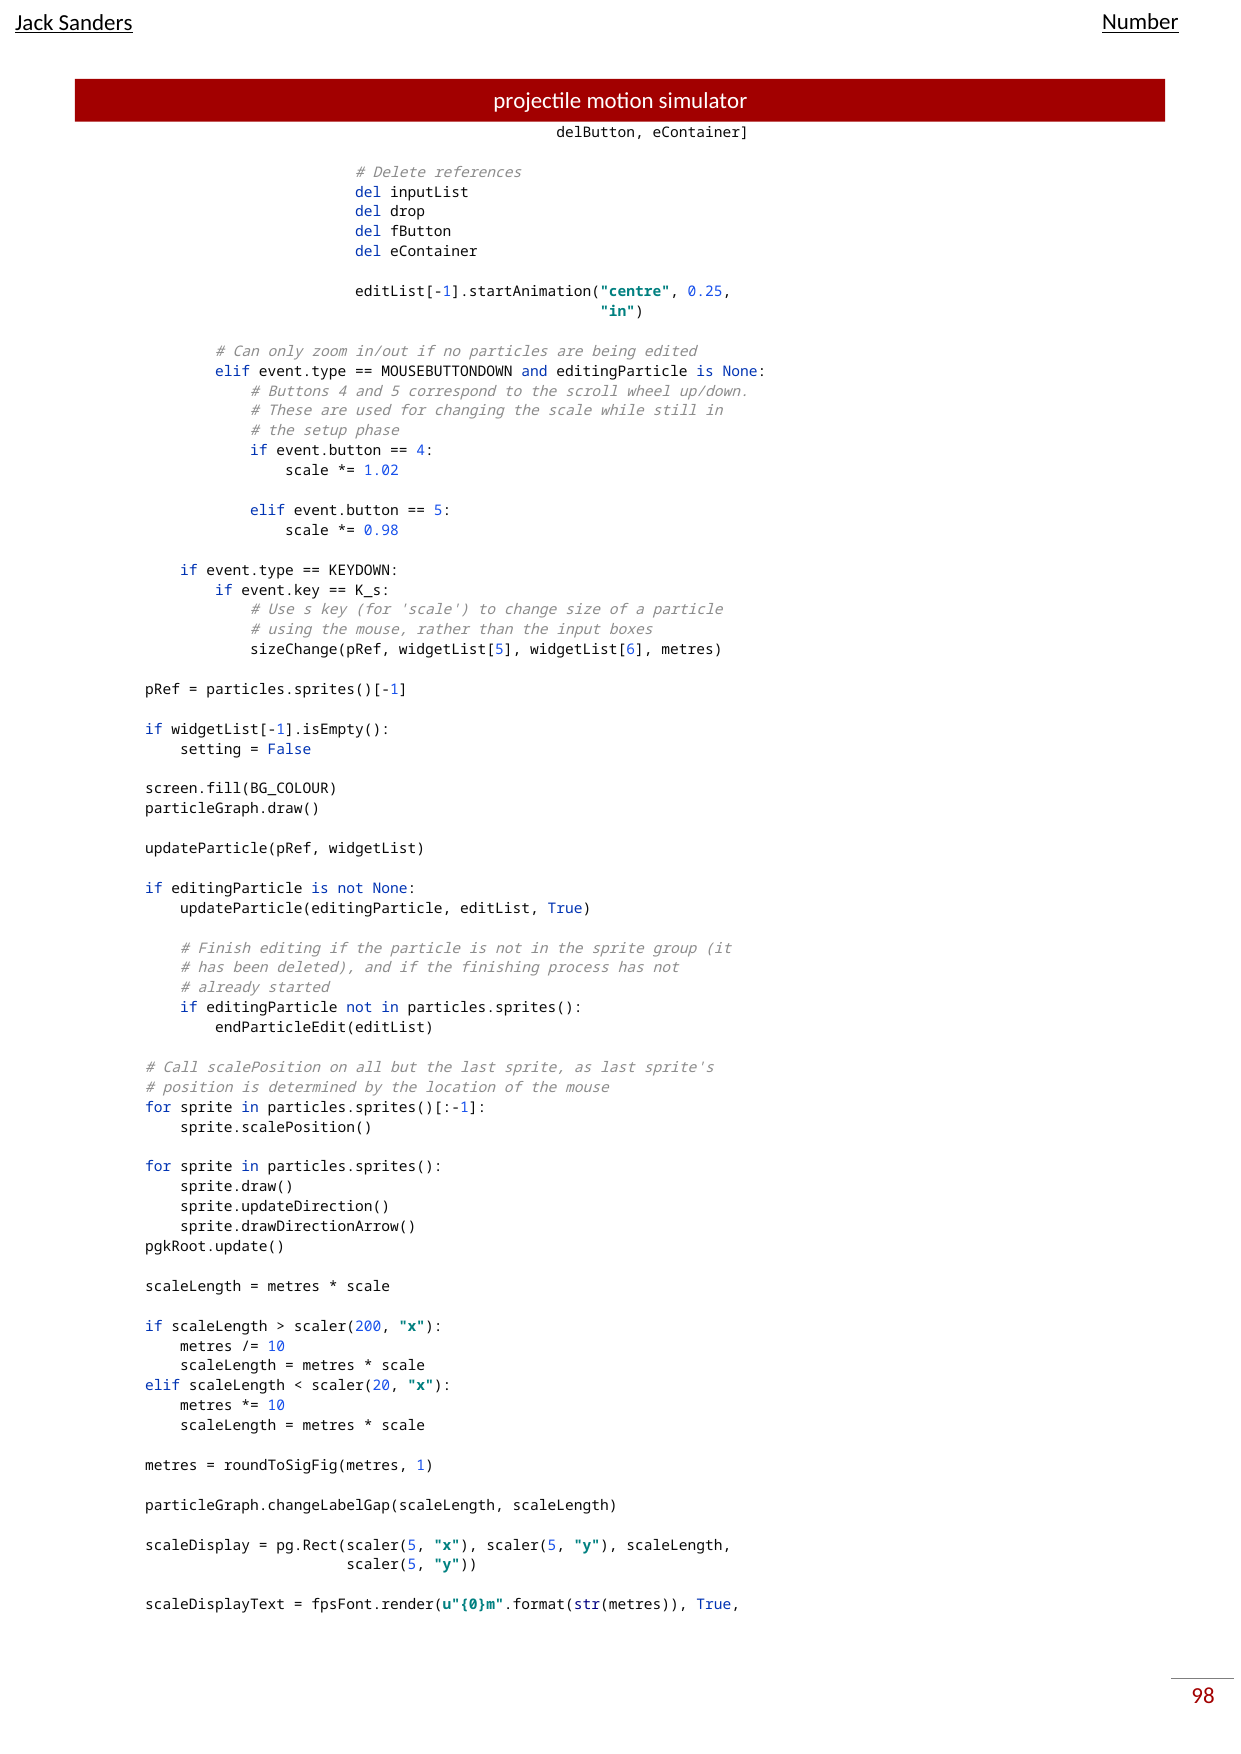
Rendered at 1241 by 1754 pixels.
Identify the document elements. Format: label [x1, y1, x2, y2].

text [75, 122, 1165, 1614]
